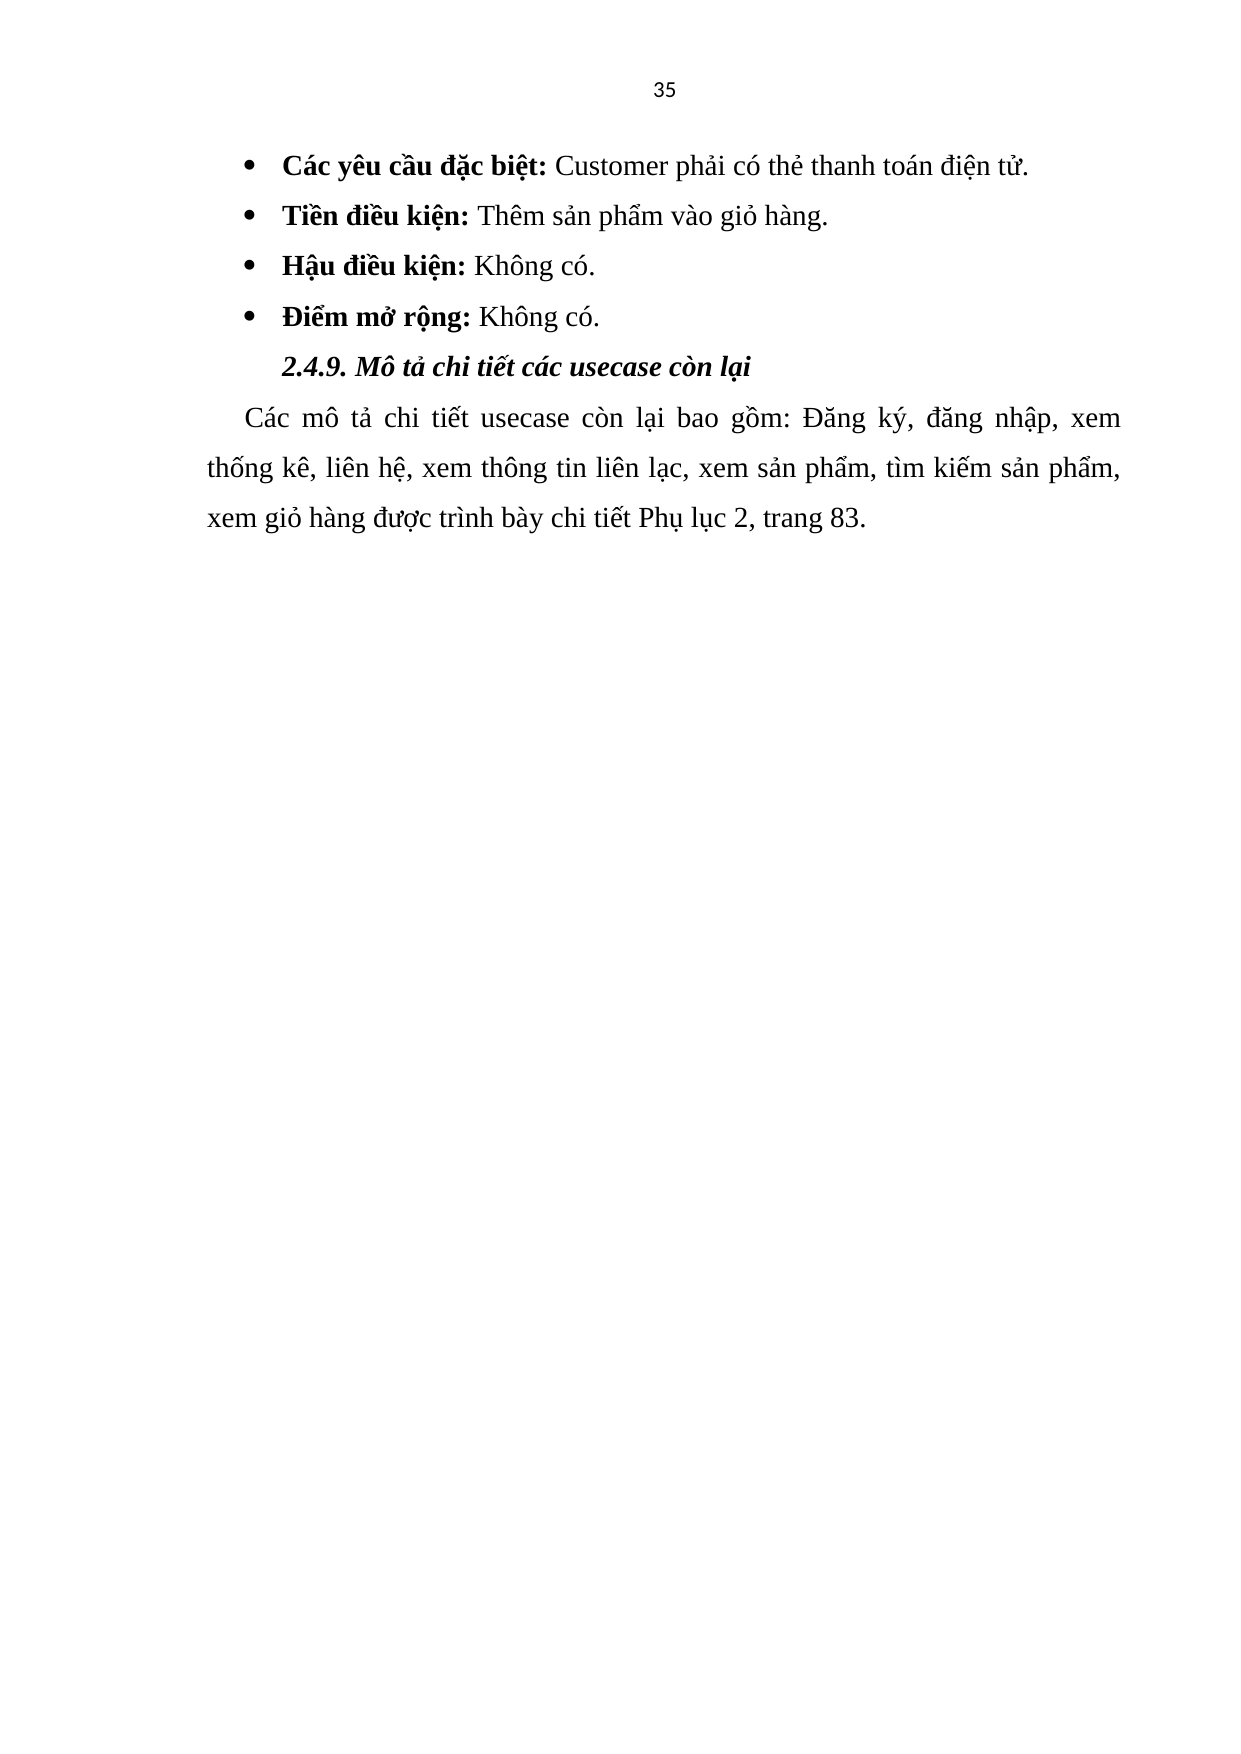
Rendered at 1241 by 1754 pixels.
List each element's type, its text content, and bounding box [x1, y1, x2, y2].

text Các mô tả chi tiết usecase còn lại bao gồm: Đăng ký, đăng nhập, xem thống kê, liên hệ, xem thông tin liên lạc, xem sản phẩm, tìm kiếm sản phẩm, xem giỏ hàng được trình bày chi tiết Phụ lục 2, trang 83. [207, 400, 1122, 534]
list Hậu điều kiện: Không có. [244, 248, 1122, 282]
list Các yêu cầu đặc biệt: Customer phải có thẻ thanh toán điện tử. [244, 148, 1122, 181]
text Mô tả chi tiết các usecase còn lại [282, 349, 1122, 383]
list Điểm mở rộng: Không có. [244, 299, 1122, 333]
list Tiền điều kiện: Thêm sản phẩm vào giỏ hàng. [244, 198, 1122, 232]
